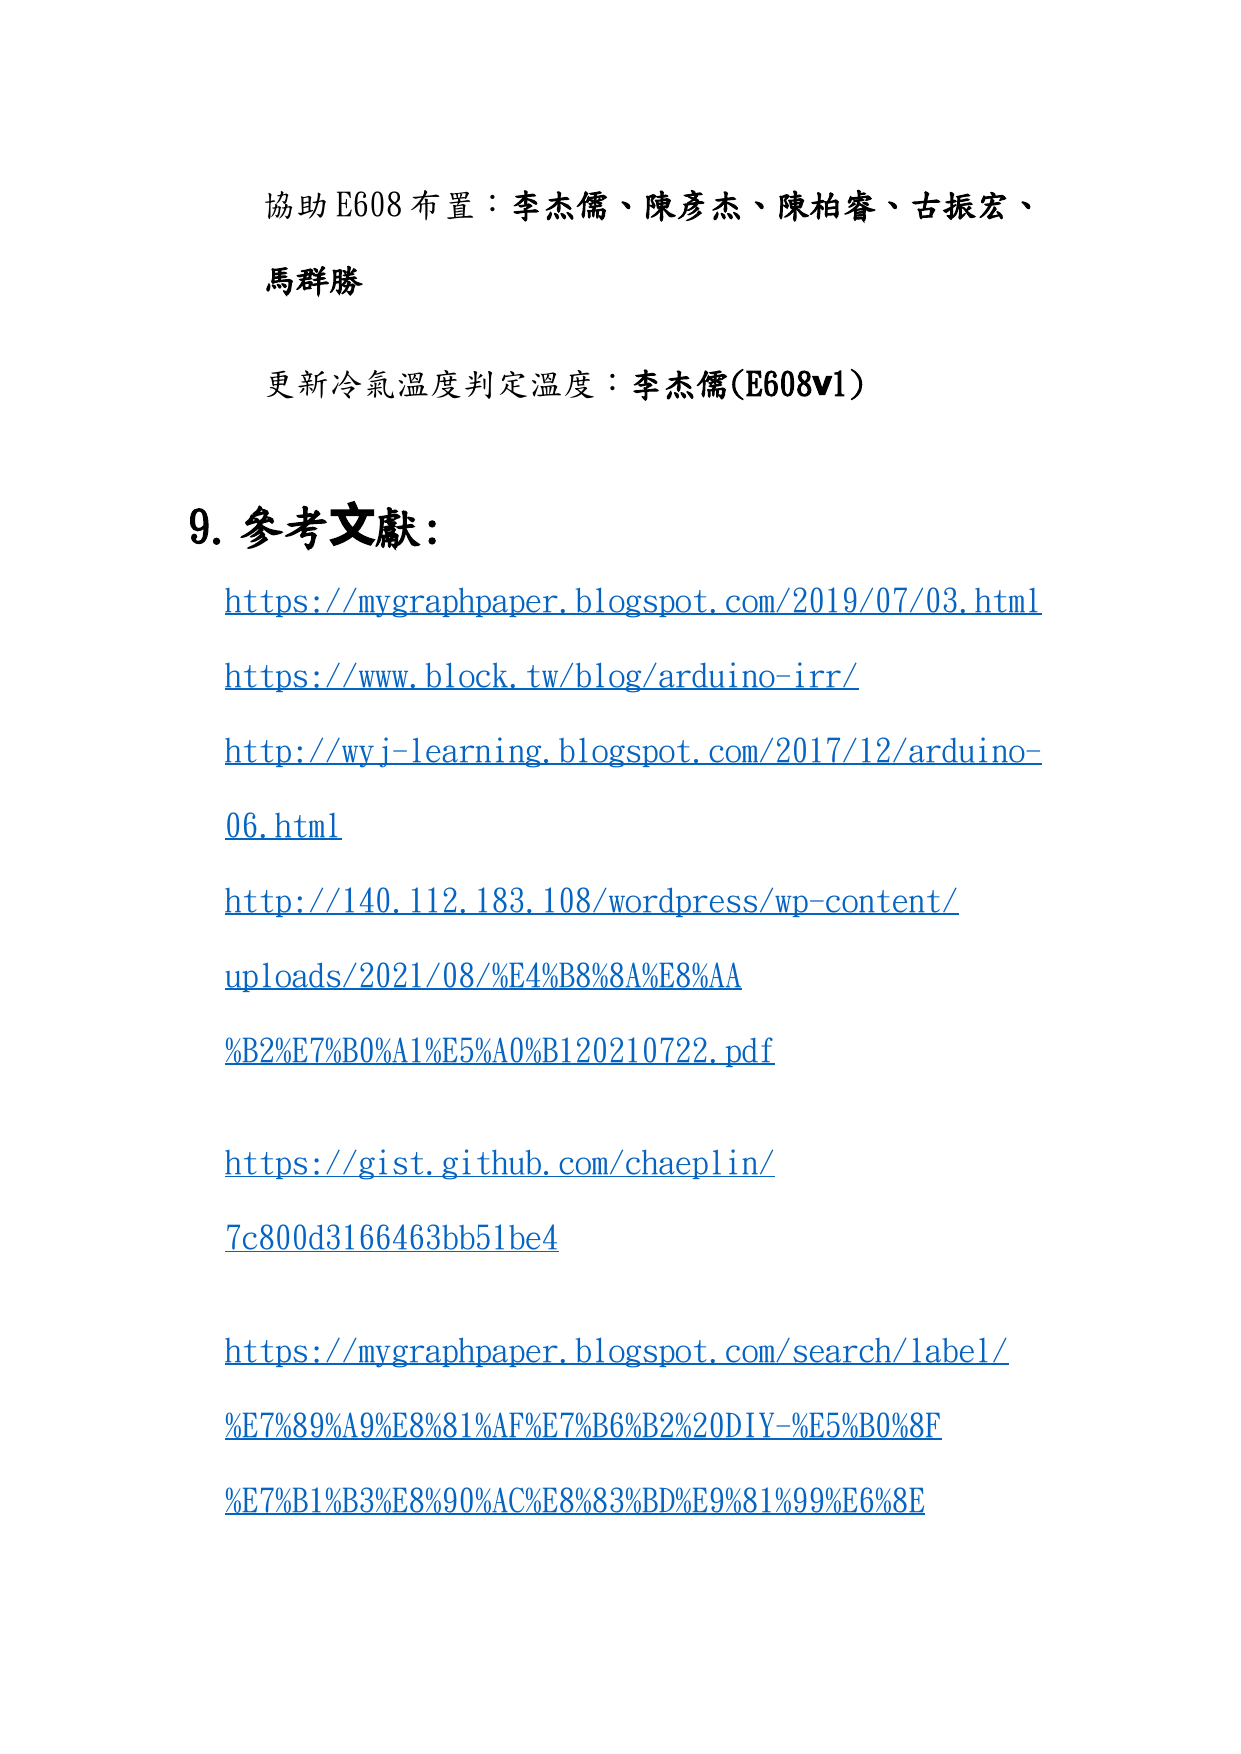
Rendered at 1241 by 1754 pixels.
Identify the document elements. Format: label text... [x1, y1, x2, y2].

text https://mygraphpaper.blogspot.com/2019/07/03.html [225, 560, 1053, 635]
text https://gist.github.com/chaeplin/7c800d3166463bb51be4 [225, 1123, 1053, 1273]
text 更新冷氣溫度判定溫度：李杰儒(E608v1) [262, 344, 1053, 419]
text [225, 1310, 1053, 1535]
text 協助E608布置：李杰儒、陳彥杰、陳柏睿、古振宏、馬群勝 [262, 164, 1053, 314]
text https://www.block.tw/blog/arduino-irr/ [225, 635, 1053, 710]
text http://140.112.183.108/wordpress/wp-content/uploads/2021/08/%E4%B8%8A%E8%AA%B2%E7%B0%A1%E5%A0%B120210722.pdf [225, 860, 1053, 1085]
text http://wyj-learning.blogspot.com/2017/12/arduino-06.html [225, 710, 1053, 860]
list 參考文獻: [187, 485, 1053, 560]
